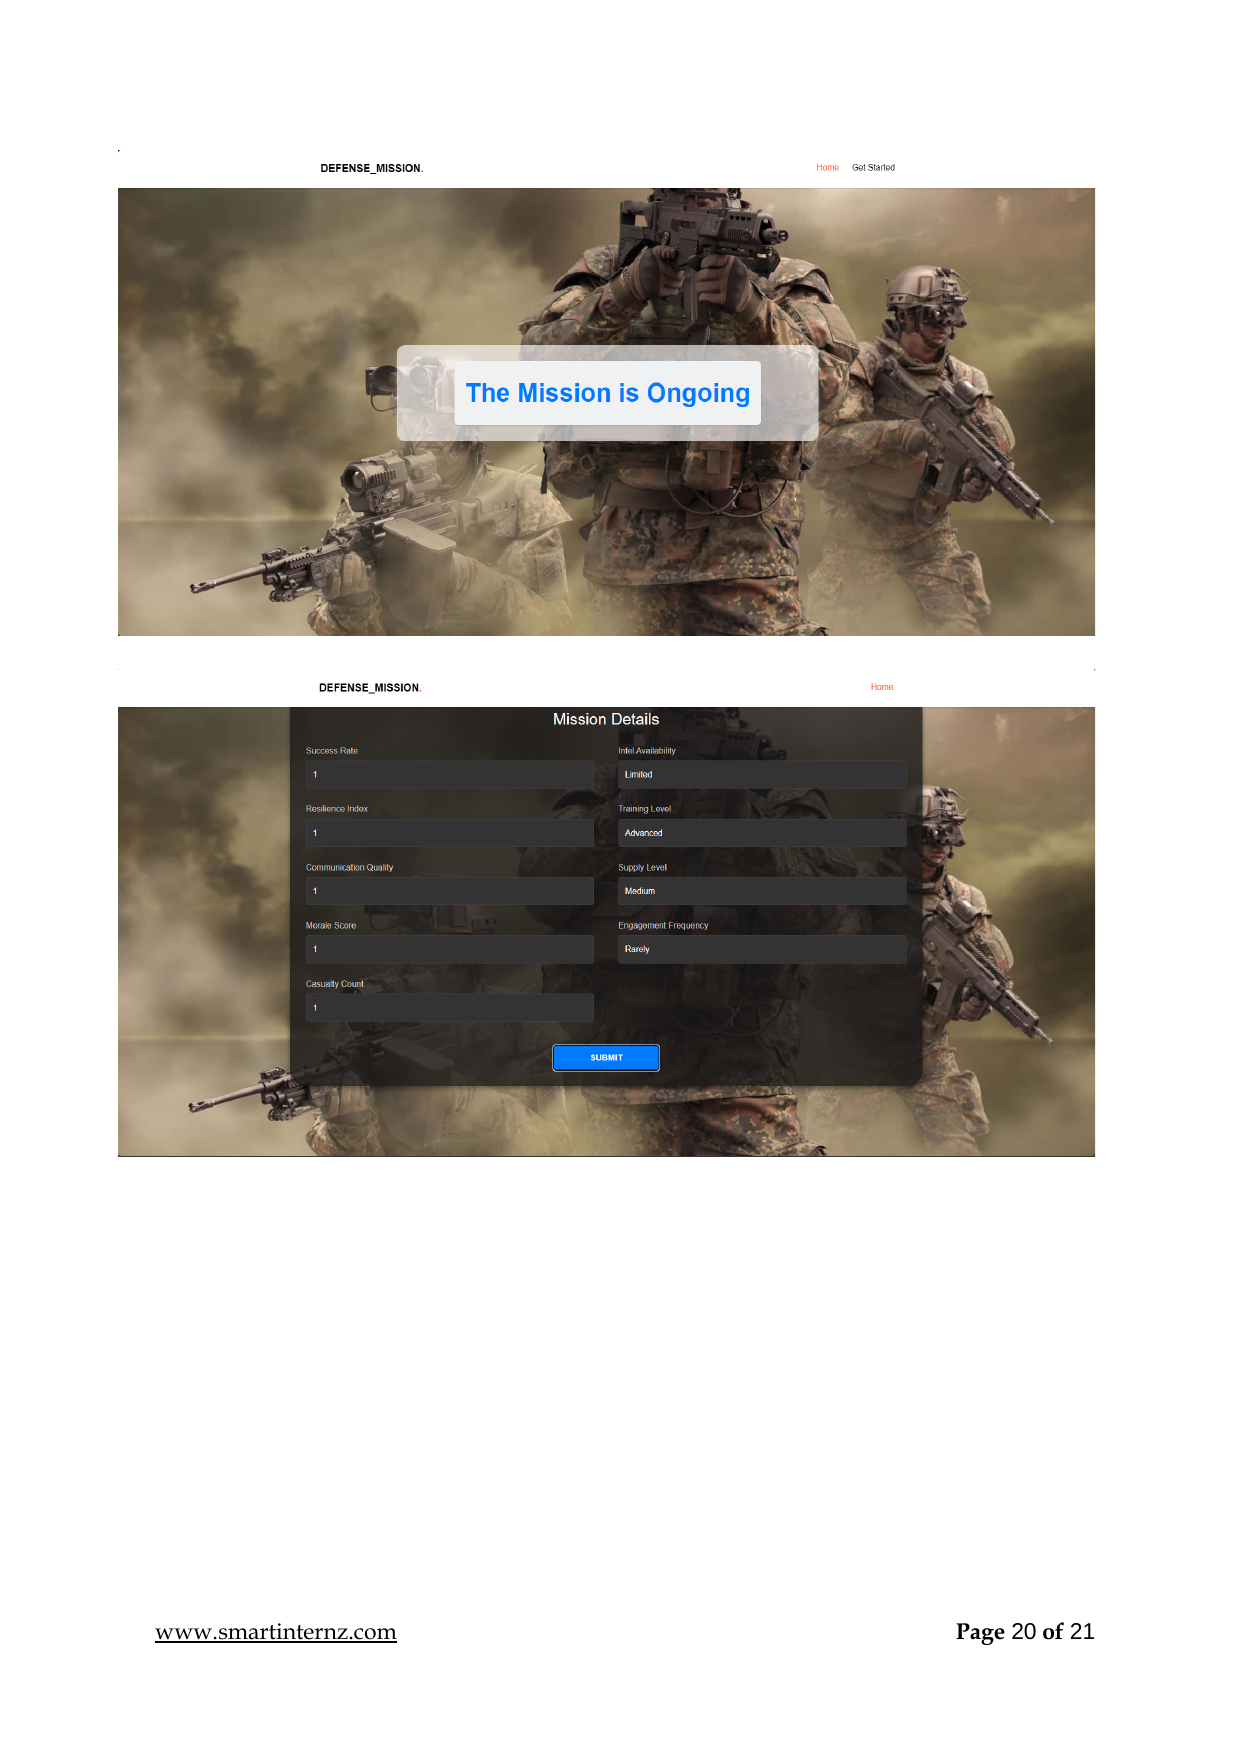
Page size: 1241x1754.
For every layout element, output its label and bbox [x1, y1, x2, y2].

picture [118, 150, 1096, 636]
picture [118, 669, 1096, 1157]
